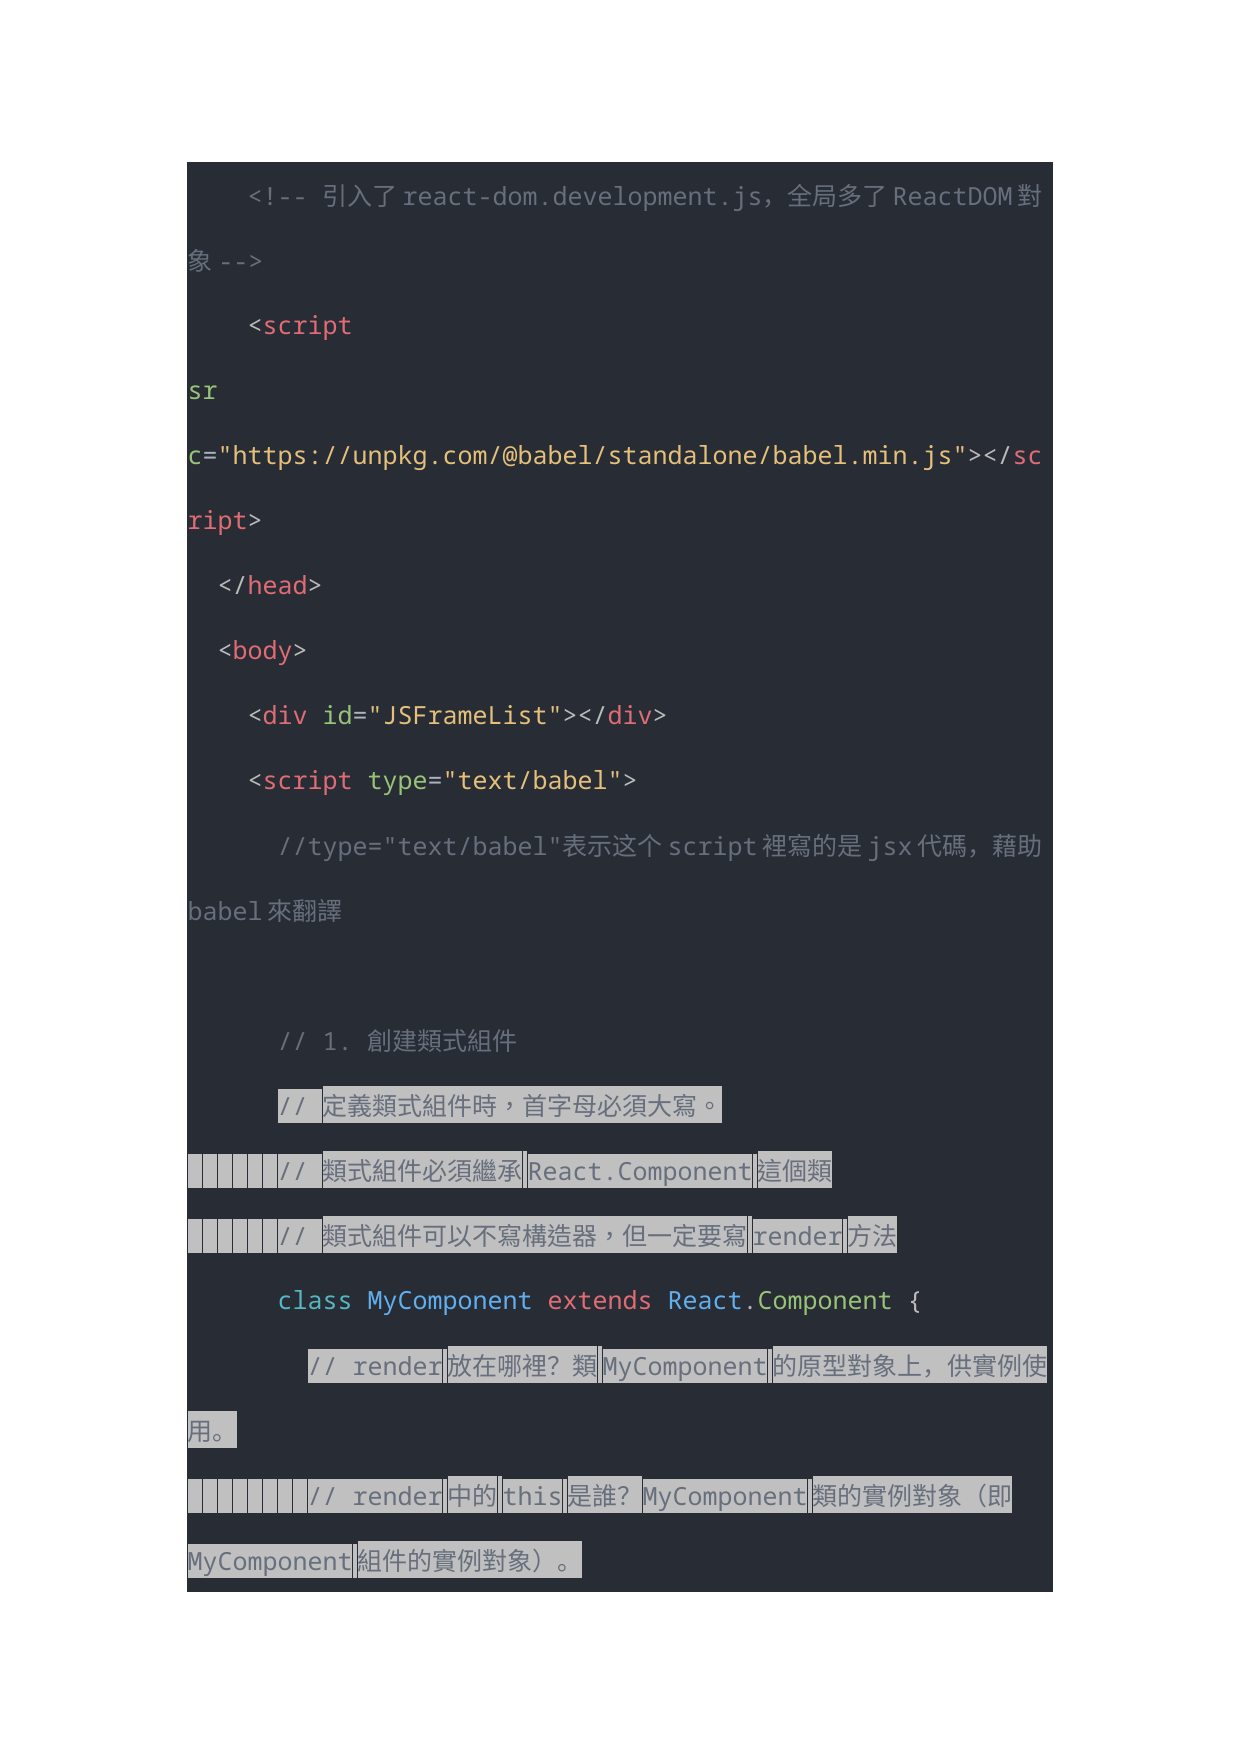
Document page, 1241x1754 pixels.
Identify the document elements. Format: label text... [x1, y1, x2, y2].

text // 類式組件可以不寫構造器，但一定要寫render方法 [187, 1202, 1053, 1267]
text // 定義類式組件時，首字母必須大寫。 [187, 1072, 1053, 1137]
text <div id="JSFrameList"></div> [187, 682, 1053, 747]
text // 類式組件必須繼承React.Component這個類 [187, 1137, 1053, 1202]
text // render中的this是誰？MyComponent類的實例對象（即MyComponent組件的實例對象）。 [187, 1462, 1053, 1592]
text // 1. 創建類式組件 [187, 1007, 1053, 1072]
text <script src="https://unpkg.com/@babel/standalone/babel.min.js"></script> [187, 292, 1053, 552]
text <body> [187, 617, 1053, 682]
text <script type="text/babel"> [187, 747, 1053, 812]
text class MyComponent extends React.Component { [187, 1267, 1053, 1332]
text <!-- 引入了react-dom.development.js，全局多了ReactDOM對象 --> [187, 162, 1053, 292]
text //type="text/babel"表示这个script裡寫的是jsx代碼，藉助babel來翻譯 [187, 812, 1053, 942]
text </head> [187, 552, 1053, 617]
text // render放在哪裡？類MyComponent的原型對象上，供實例使用。 [187, 1332, 1053, 1462]
